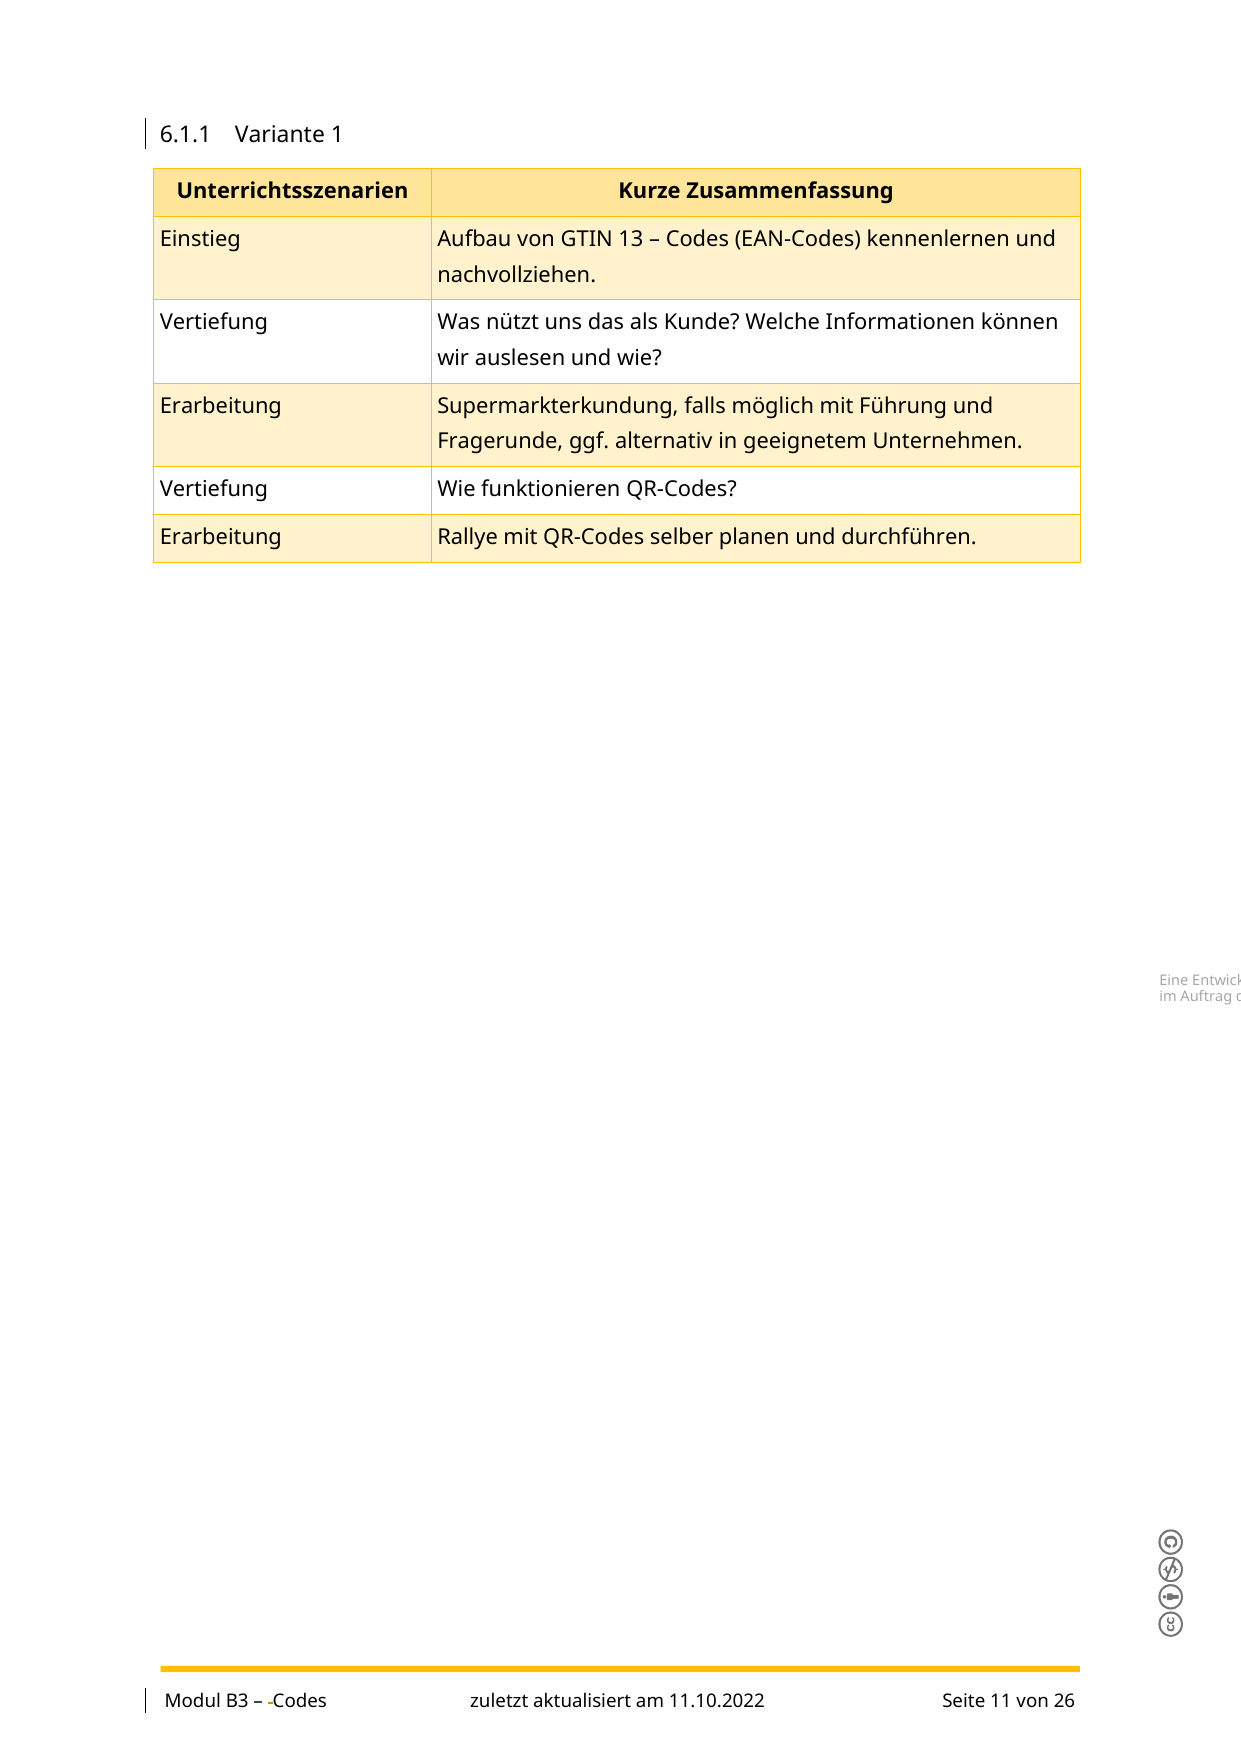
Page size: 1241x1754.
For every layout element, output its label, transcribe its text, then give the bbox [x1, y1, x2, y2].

table_cell Einstieg [154, 217, 431, 299]
table_cell Supermarkterkundung, falls möglich mit Führung und Fragerunde, ggf. alternativ in geeignetem Unternehmen. [432, 384, 1080, 466]
table_cell Erarbeitung [154, 515, 431, 562]
table_cell Was nützt uns das als Kunde? Welche Informationen können wir auslesen und wie? [432, 300, 1080, 383]
table_cell Erarbeitung [154, 384, 431, 466]
subtitle Variante 1 [159, 118, 1081, 149]
table_cell Vertiefung [154, 467, 431, 514]
table_cell Wie funktionieren QR-Codes? [432, 467, 1080, 514]
table_header Unterrichtsszenarien [154, 169, 431, 216]
table_cell Vertiefung [154, 300, 431, 383]
table_cell Aufbau von GTIN 13 – Codes (EAN-Codes) kennenlernen und nachvollziehen. [432, 217, 1080, 299]
table_header Kurze Zusammenfassung [432, 169, 1080, 216]
table_cell Rallye mit QR-Codes selber planen und durchführen. [432, 515, 1080, 562]
